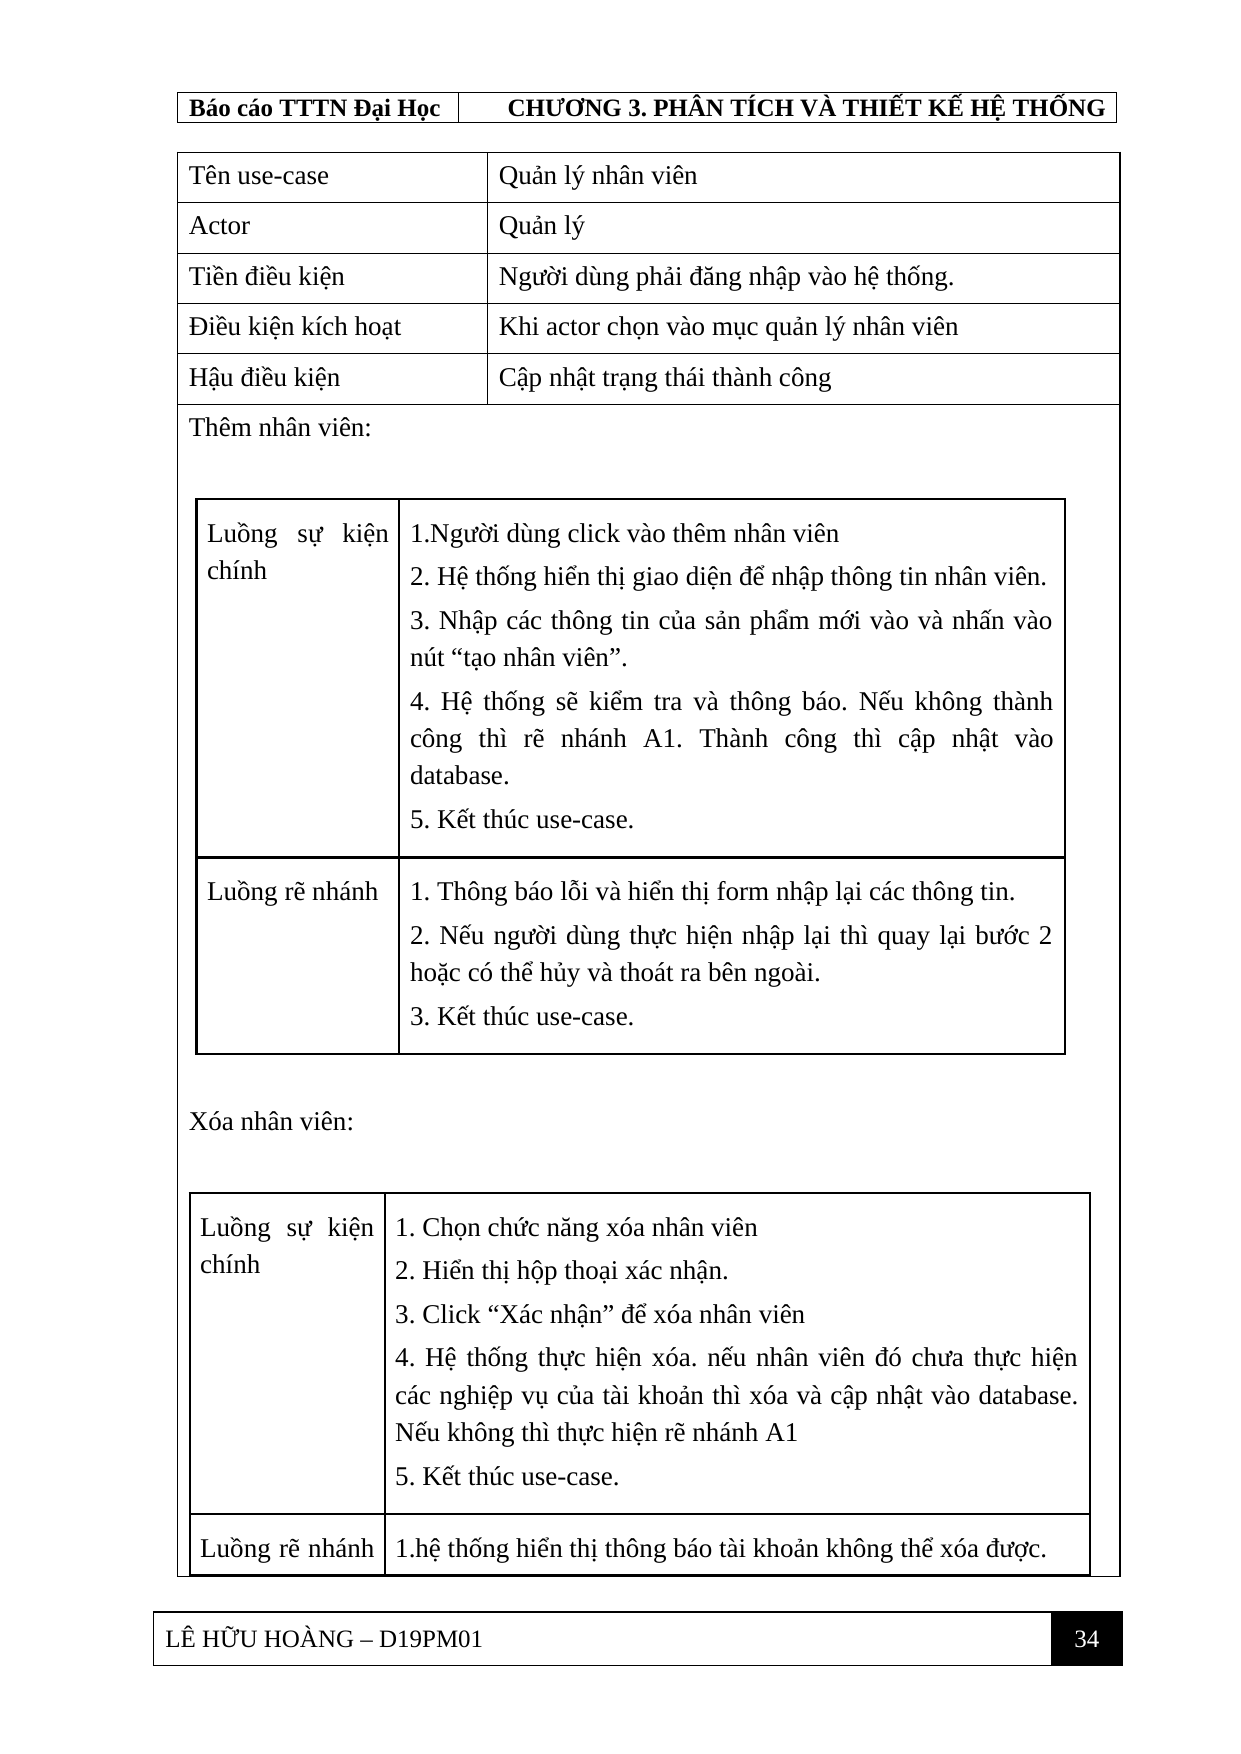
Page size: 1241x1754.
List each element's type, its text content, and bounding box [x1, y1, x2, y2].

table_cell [178, 405, 1119, 1576]
table_cell Người dùng phải đăng nhập vào hệ thống. [488, 254, 1119, 303]
table_cell Tên use-case [178, 153, 487, 202]
table_cell Tiền điều kiện [178, 254, 487, 303]
table_cell Cập nhật trạng thái thành công [488, 354, 1119, 404]
table_cell Quản lý nhân viên [488, 153, 1119, 202]
table_cell Quản lý [488, 203, 1119, 252]
table_cell Hậu điều kiện [178, 354, 487, 404]
table_cell Actor [178, 203, 487, 252]
table_cell Khi actor chọn vào mục quản lý nhân viên [488, 304, 1119, 353]
table_cell Điều kiện kích hoạt [178, 304, 487, 353]
